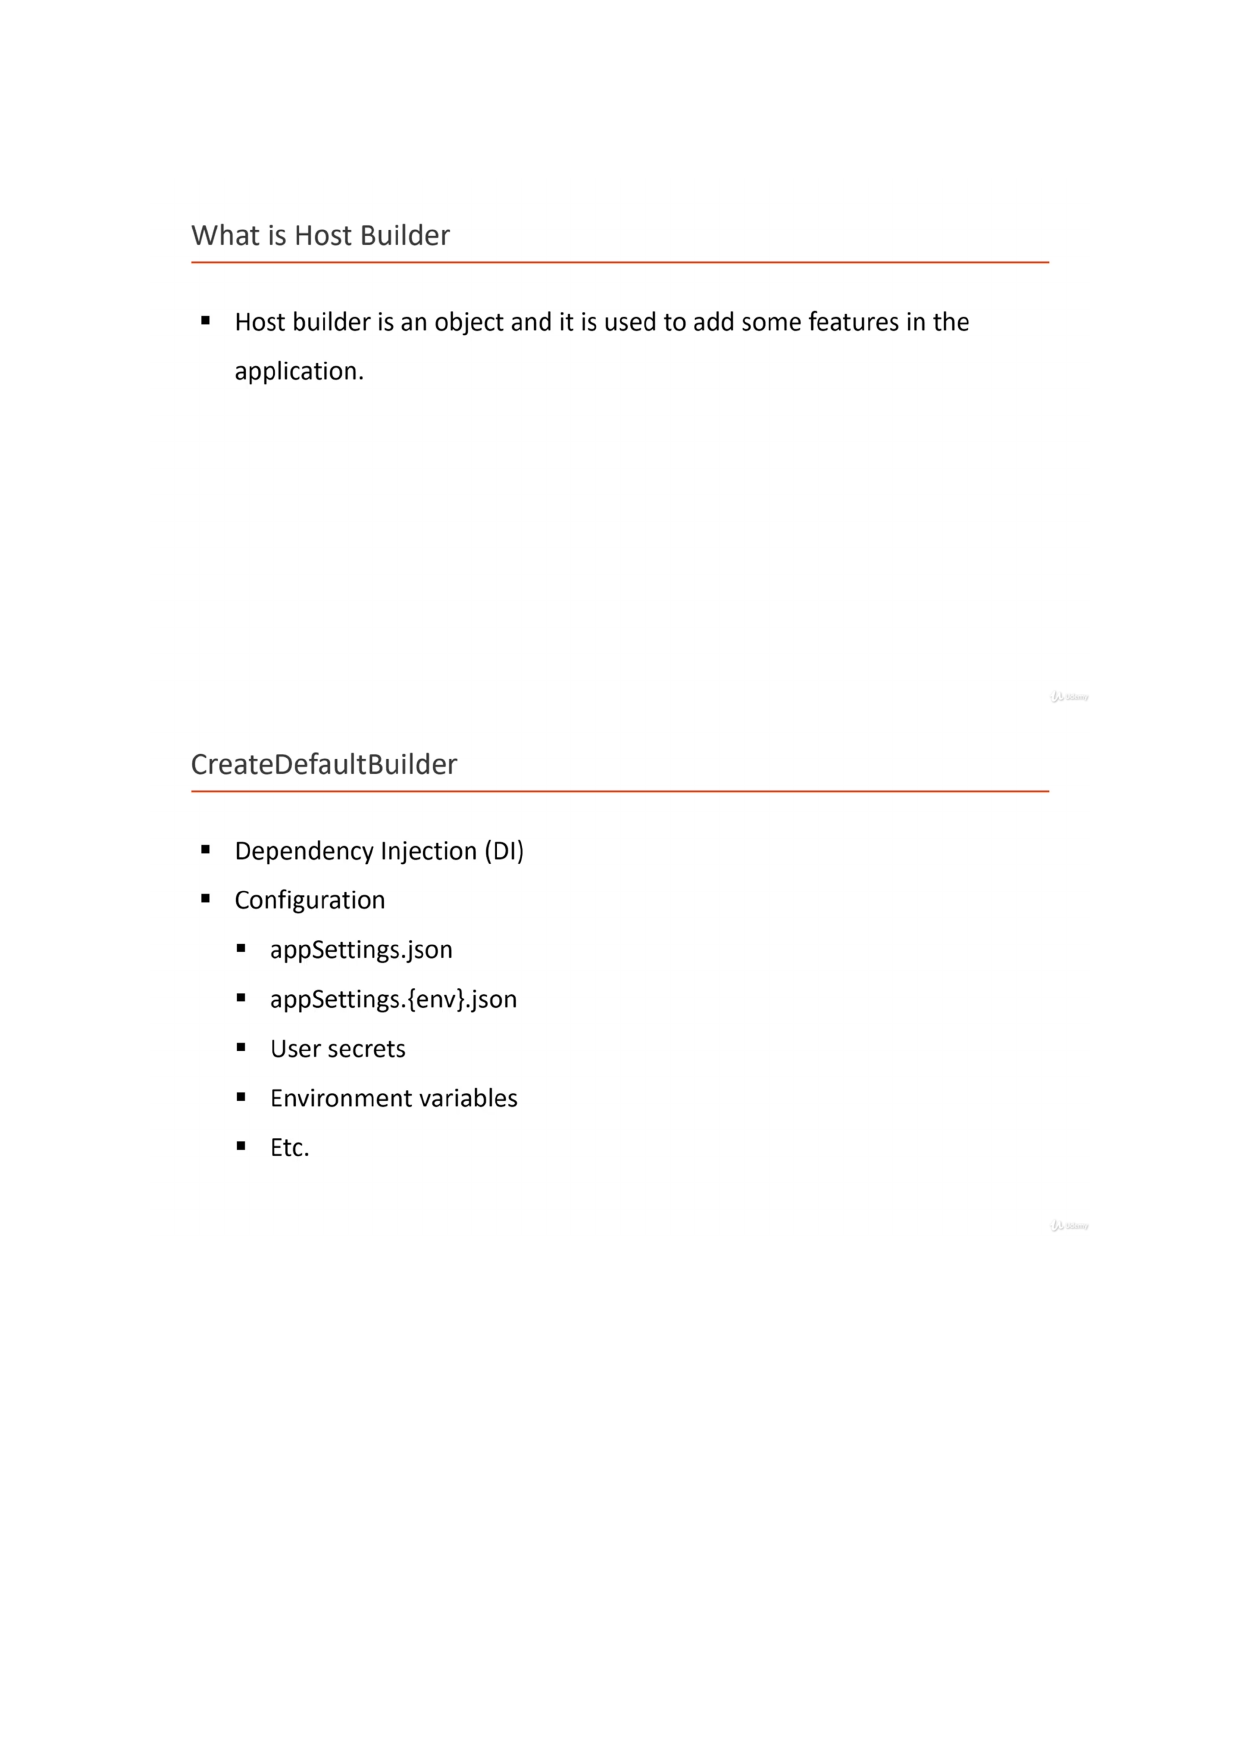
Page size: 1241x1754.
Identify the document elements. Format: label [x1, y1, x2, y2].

picture [150, 178, 1091, 1236]
